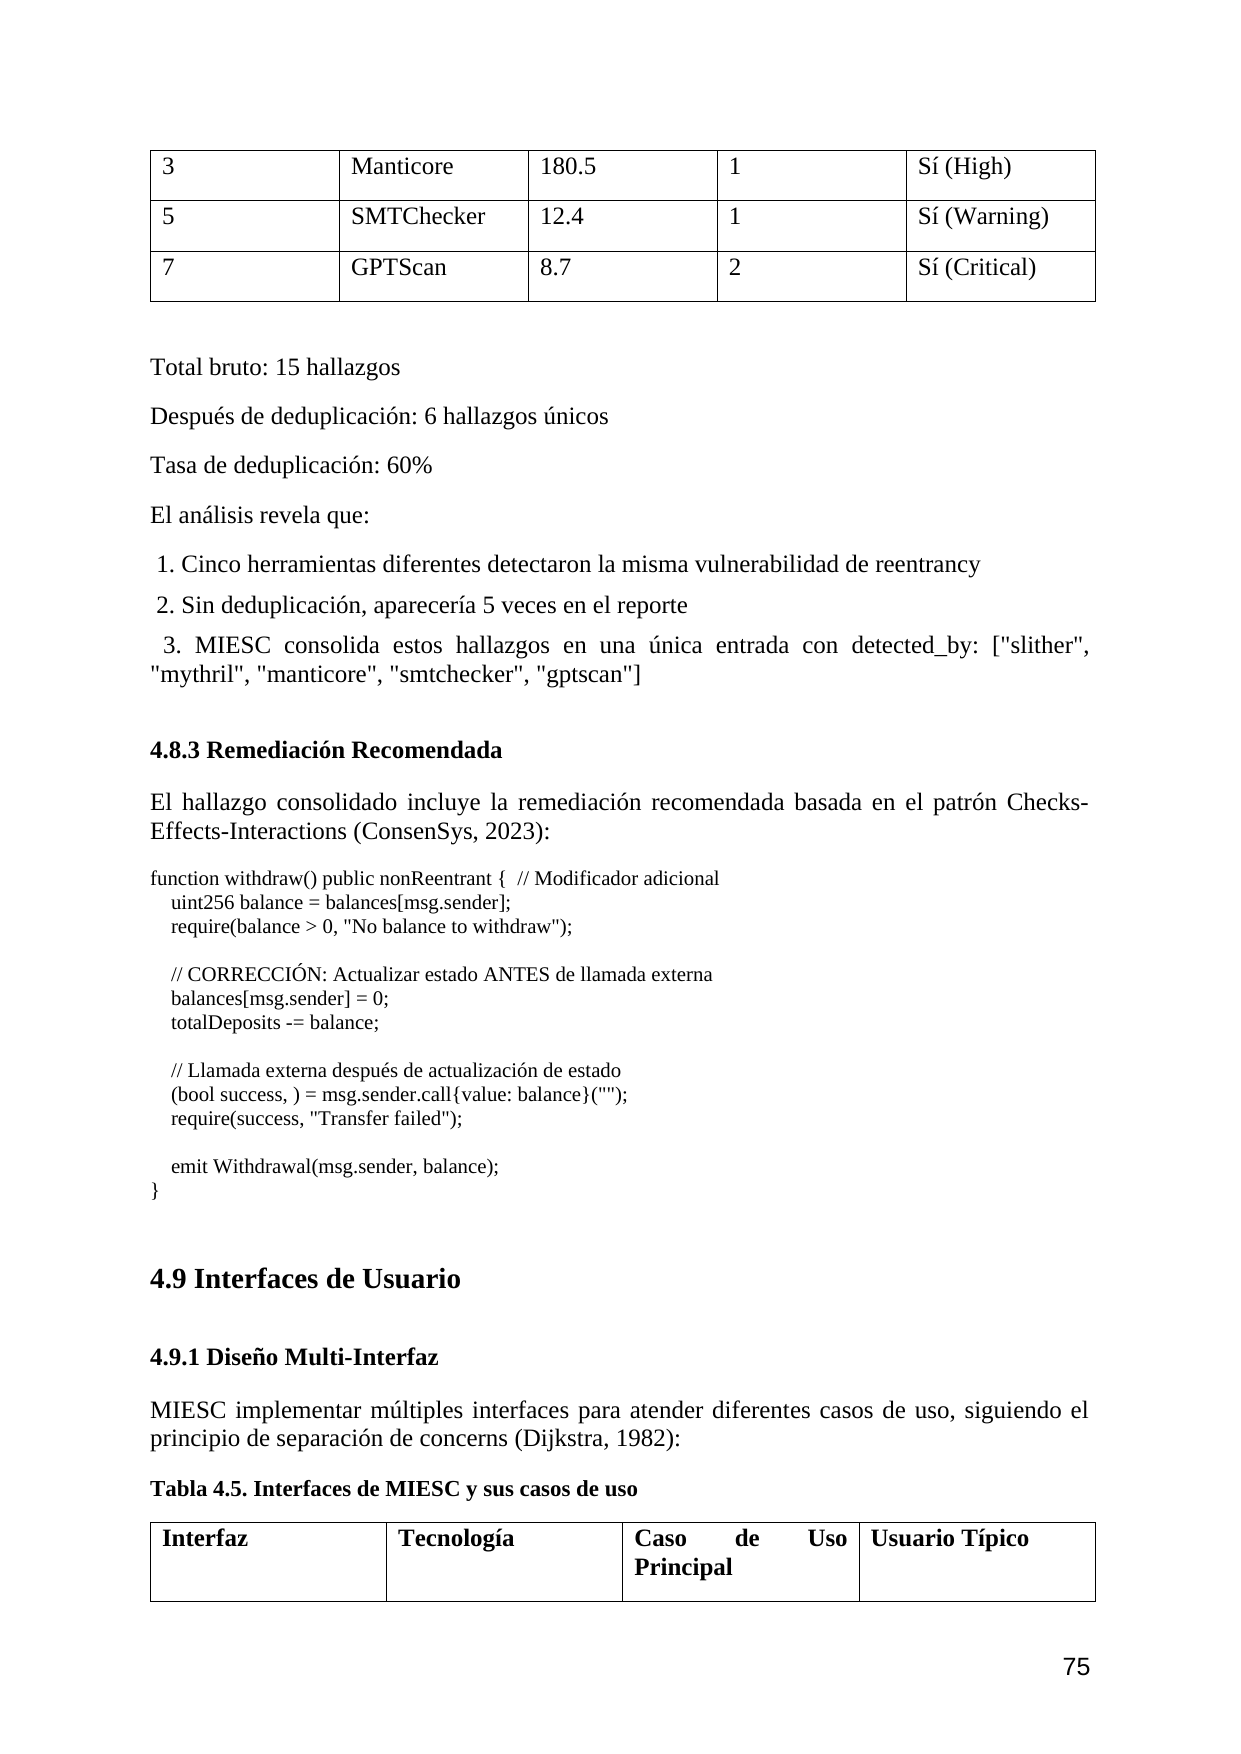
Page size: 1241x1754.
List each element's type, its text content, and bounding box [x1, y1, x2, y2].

table_cell 1 [718, 201, 906, 251]
text function withdraw() public nonReentrant { // Modificador adicional uint256 balance = balances[msg.sender]; require(balance > 0, "No balance to withdraw"); // CORRECCIÓN: Actualizar estado ANTES de llamada externa balances[msg.sender] = 0; totalDeposits -= balance; // Llamada externa después de actualización de estado (bool success, ) = msg.sender.call{value: balance}(""); require(success, "Transfer failed"); emit Withdrawal(msg.sender, balance); } [150, 866, 1090, 1202]
table_cell Sí (Critical) [907, 252, 1095, 301]
table_cell SMTChecker [340, 201, 528, 251]
table_header Usuario Típico [860, 1523, 1095, 1601]
table_header Tecnología [387, 1523, 622, 1601]
subtitle 4.9.1 Diseño Multi-Interfaz [150, 1342, 1090, 1371]
table_cell Manticore [340, 151, 528, 200]
table_cell Sí (Warning) [907, 201, 1095, 251]
table_cell Sí (High) [907, 151, 1095, 200]
table_cell 180.5 [529, 151, 717, 200]
table_cell GPTScan [340, 252, 528, 301]
subtitle 4.8.3 Remediación Recomendada [150, 735, 1090, 764]
table_header Caso de Uso Principal [623, 1523, 859, 1601]
table_header Interfaz [151, 1523, 386, 1601]
text El hallazgo consolidado incluye la remediación recomendada basada en el patrón Checks-Effects-Interactions (ConsenSys, 2023): [150, 787, 1090, 845]
text MIESC implementar múltiples interfaces para atender diferentes casos de uso, siguiendo el principio de separación de concerns (Dijkstra, 1982): [150, 1395, 1090, 1452]
subtitle Tabla 4.5. Interfaces de MIESC y sus casos de uso [150, 1475, 1090, 1501]
table_cell 1 [718, 151, 906, 200]
text Tasa de deduplicación: 60% [150, 450, 1090, 479]
table_cell 12.4 [529, 201, 717, 251]
table_cell 8.7 [529, 252, 717, 301]
subtitle 4.9 Interfaces de Usuario [150, 1261, 1090, 1295]
table_cell 5 [151, 201, 339, 251]
table_cell 3 [151, 151, 339, 200]
table_cell 2 [718, 252, 906, 301]
text 2. Sin deduplicación, aparecería 5 veces en el reporte [150, 590, 1090, 618]
text 1. Cinco herramientas diferentes detectaron la misma vulnerabilidad de reentrancy [150, 549, 1090, 578]
text Total bruto: 15 hallazgos [150, 352, 1090, 380]
text Después de deduplicación: 6 hallazgos únicos [150, 401, 1090, 430]
table_cell 7 [151, 252, 339, 301]
text 3. MIESC consolida estos hallazgos en una única entrada con detected_by: ["slither", "mythril", "manticore", "smtchecker", "gptscan"] [150, 630, 1090, 688]
text El análisis revela que: [150, 500, 1090, 528]
